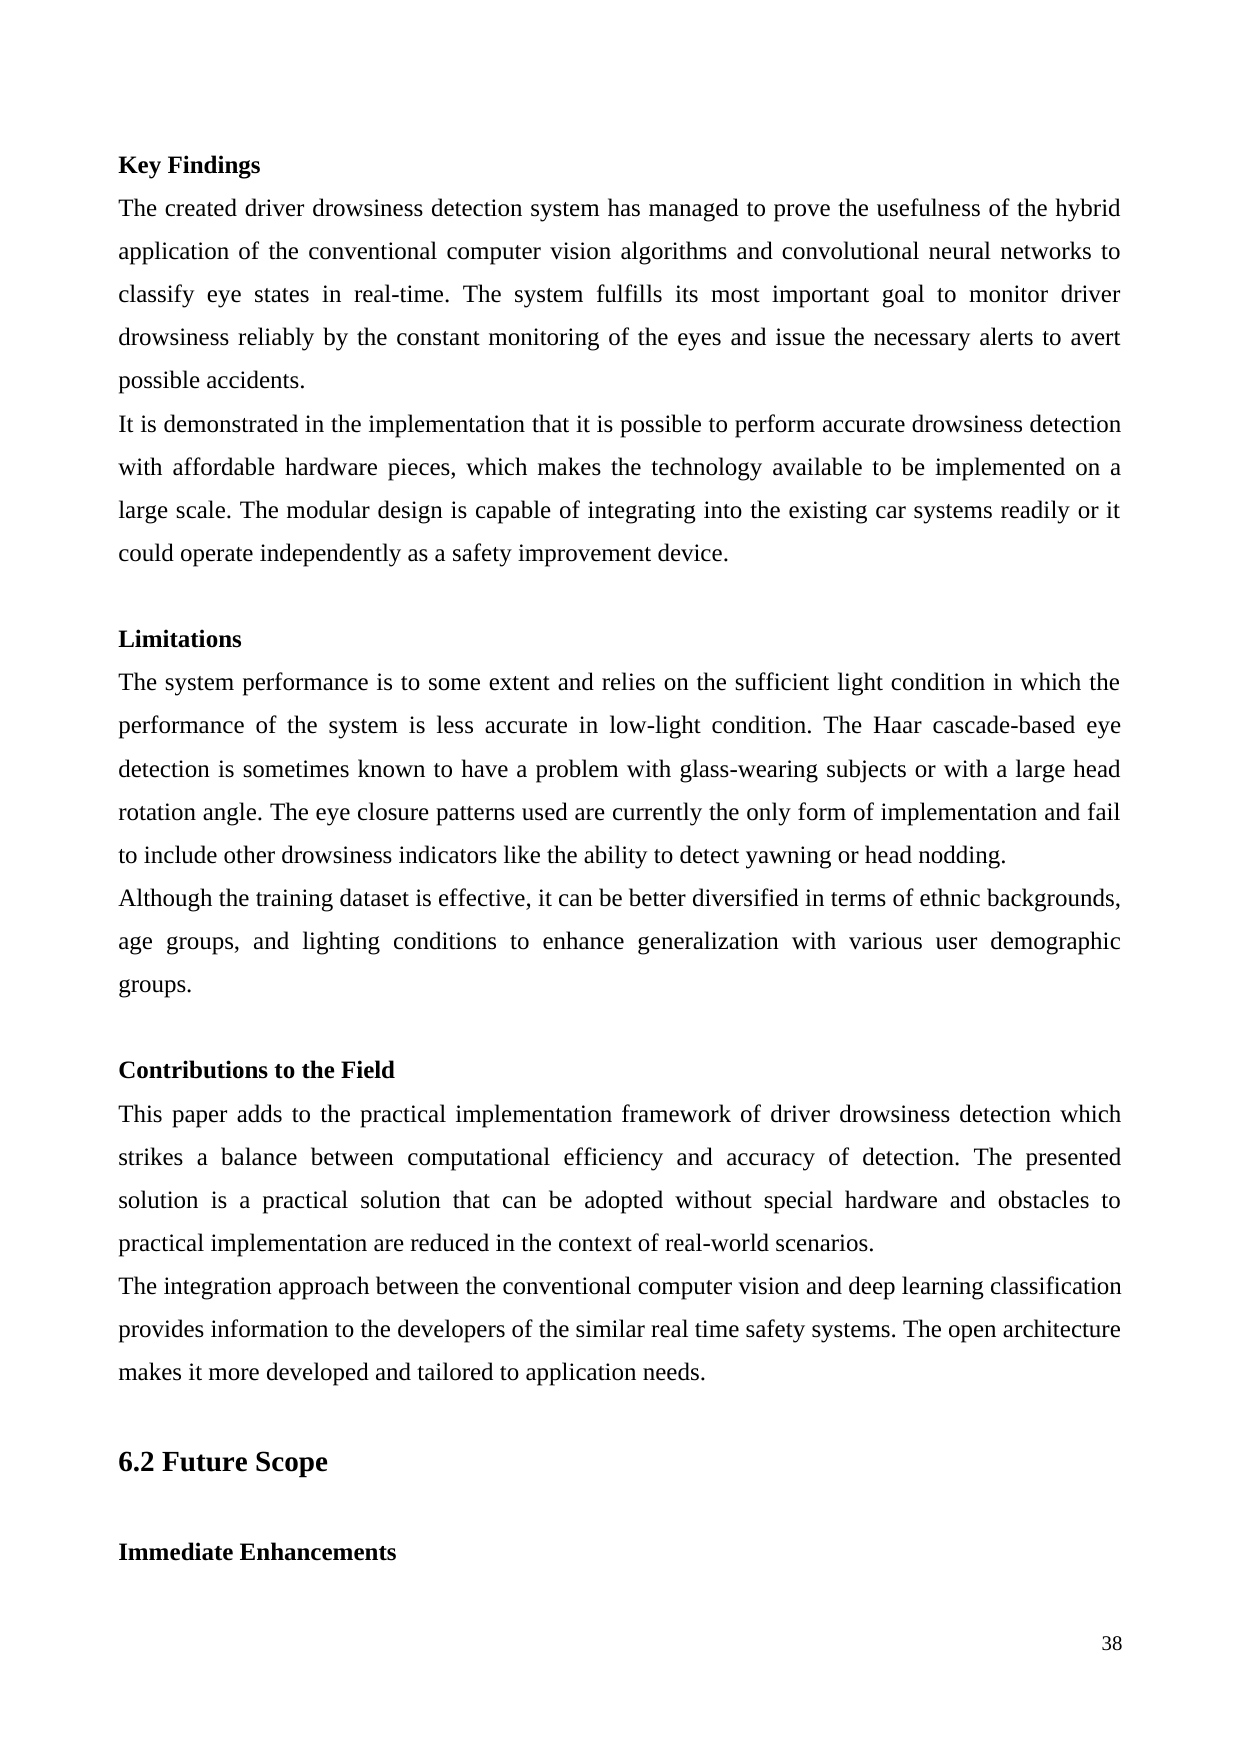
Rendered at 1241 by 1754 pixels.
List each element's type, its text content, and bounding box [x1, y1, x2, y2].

text Key Findings [118, 150, 1122, 179]
text Immediate Enhancements [118, 1537, 1122, 1566]
text It is demonstrated in the implementation that it is possible to perform accurate drowsiness detection with affordable hardware pieces, which makes the technology available to be implemented on a large scale. The modular design is capable of integrating into the existing car systems readily or it could operate independently as a safety improvement device. [118, 409, 1122, 567]
text 6.2 Future Scope [118, 1444, 1122, 1477]
text The system performance is to some extent and relies on the sufficient light condition in which the performance of the system is less accurate in low-light condition. The Haar cascade-based eye detection is sometimes known to have a problem with glass-wearing subjects or with a large head rotation angle. The eye closure patterns used are currently the only form of implementation and fail to include other drowsiness indicators like the ability to detect yawning or head nodding. [118, 667, 1122, 869]
text Contributions to the Field [118, 1056, 1122, 1084]
text Although the training dataset is effective, it can be better diversified in terms of ethnic backgrounds, age groups, and lighting conditions to enhance generalization with various user demographic groups. [118, 883, 1122, 998]
text This paper adds to the practical implementation framework of driver drowsiness detection which strikes a balance between computational efficiency and accuracy of detection. The presented solution is a practical solution that can be adopted without special hardware and obstacles to practical implementation are reduced in the context of real-world scenarios. [118, 1099, 1122, 1257]
text The created driver drowsiness detection system has managed to prove the usefulness of the hybrid application of the conventional computer vision algorithms and convolutional neural networks to classify eye states in real-time. The system fulfills its most important goal to monitor driver drowsiness reliably by the constant monitoring of the eyes and issue the necessary alerts to avert possible accidents. [118, 193, 1122, 394]
text Limitations [118, 624, 1122, 653]
text The integration approach between the conventional computer vision and deep learning classification provides information to the developers of the similar real time safety systems. The open architecture makes it more developed and tailored to application needs. [118, 1271, 1122, 1386]
